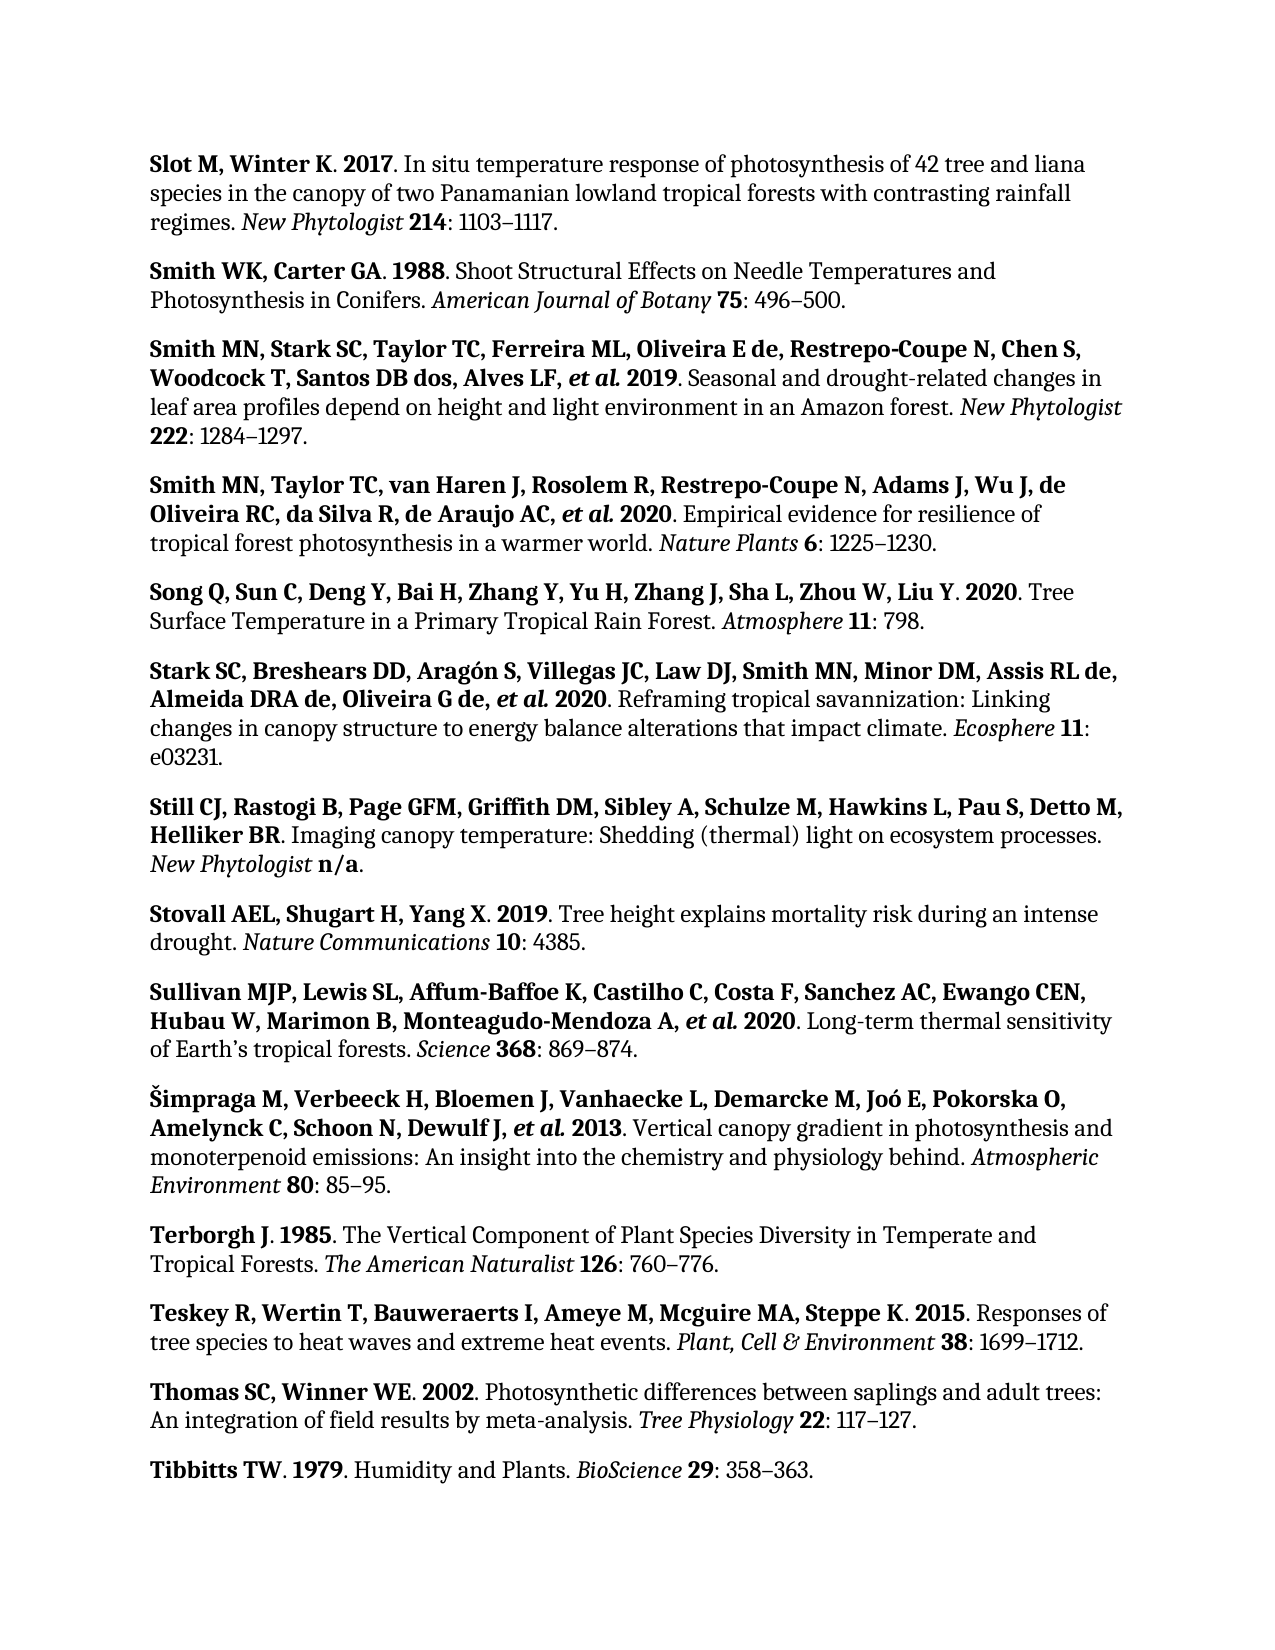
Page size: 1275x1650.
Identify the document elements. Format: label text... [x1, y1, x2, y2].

text Still CJ, Rastogi B, Page GFM, Griffith DM, Sibley A, Schulze M, Hawkins L, Pau S, Detto M, Helliker BR. Imaging canopy temperature: Shedding (thermal) light on ecosystem processes. New Phytologist n/a. [150, 792, 1125, 879]
text Terborgh J. 1985. The Vertical Component of Plant Species Diversity in Temperate and Tropical Forests. The American Naturalist 126: 760–776. [150, 1221, 1125, 1278]
text Tibbitts TW. 1979. Humidity and Plants. BioScience 29: 358–363. [150, 1456, 1125, 1484]
text Šimpraga M, Verbeeck H, Bloemen J, Vanhaecke L, Demarcke M, Joó E, Pokorska O, Amelynck C, Schoon N, Dewulf J, et al. 2013. Vertical canopy gradient in photosynthesis and monoterpenoid emissions: An insight into the chemistry and physiology behind. Atmospheric Environment 80: 85–95. [150, 1085, 1125, 1200]
text Thomas SC, Winner WE. 2002. Photosynthetic differences between saplings and adult trees: An integration of field results by meta-analysis. Tree Physiology 22: 117–127. [150, 1377, 1125, 1435]
text Song Q, Sun C, Deng Y, Bai H, Zhang Y, Yu H, Zhang J, Sha L, Zhou W, Liu Y. 2020. Tree Surface Temperature in a Primary Tropical Rain Forest. Atmosphere 11: 798. [150, 578, 1125, 636]
text Stark SC, Breshears DD, Aragón S, Villegas JC, Law DJ, Smith MN, Minor DM, Assis RL de, Almeida DRA de, Oliveira G de, et al. 2020. Reframing tropical savannization: Linking changes in canopy structure to energy balance alterations that impact climate. Ecosphere 11: e03231. [150, 657, 1125, 772]
text Smith WK, Carter GA. 1988. Shoot Structural Effects on Needle Temperatures and Photosynthesis in Conifers. American Journal of Botany 75: 496–500. [150, 257, 1125, 314]
text Smith MN, Taylor TC, van Haren J, Rosolem R, Restrepo-Coupe N, Adams J, Wu J, de Oliveira RC, da Silva R, de Araujo AC, et al. 2020. Empirical evidence for resilience of tropical forest photosynthesis in a warmer world. Nature Plants 6: 1225–1230. [150, 471, 1125, 557]
text Teskey R, Wertin T, Bauweraerts I, Ameye M, Mcguire MA, Steppe K. 2015. Responses of tree species to heat waves and extreme heat events. Plant, Cell & Environment 38: 1699–1712. [150, 1299, 1125, 1357]
text Stovall AEL, Shugart H, Yang X. 2019. Tree height explains mortality risk during an intense drought. Nature Communications 10: 4385. [150, 899, 1125, 957]
text Slot M, Winter K. 2017. In situ temperature response of photosynthesis of 42 tree and liana species in the canopy of two Panamanian lowland tropical forests with contrasting rainfall regimes. New Phytologist 214: 1103–1117. [150, 150, 1125, 236]
text Sullivan MJP, Lewis SL, Affum-Baffoe K, Castilho C, Costa F, Sanchez AC, Ewango CEN, Hubau W, Marimon B, Monteagudo-Mendoza A, et al. 2020. Long-term thermal sensitivity of Earth’s tropical forests. Science 368: 869–874. [150, 978, 1125, 1064]
text Smith MN, Stark SC, Taylor TC, Ferreira ML, Oliveira E de, Restrepo‐Coupe N, Chen S, Woodcock T, Santos DB dos, Alves LF, et al. 2019. Seasonal and drought-related changes in leaf area profiles depend on height and light environment in an Amazon forest. New Phytologist 222: 1284–1297. [150, 335, 1125, 450]
